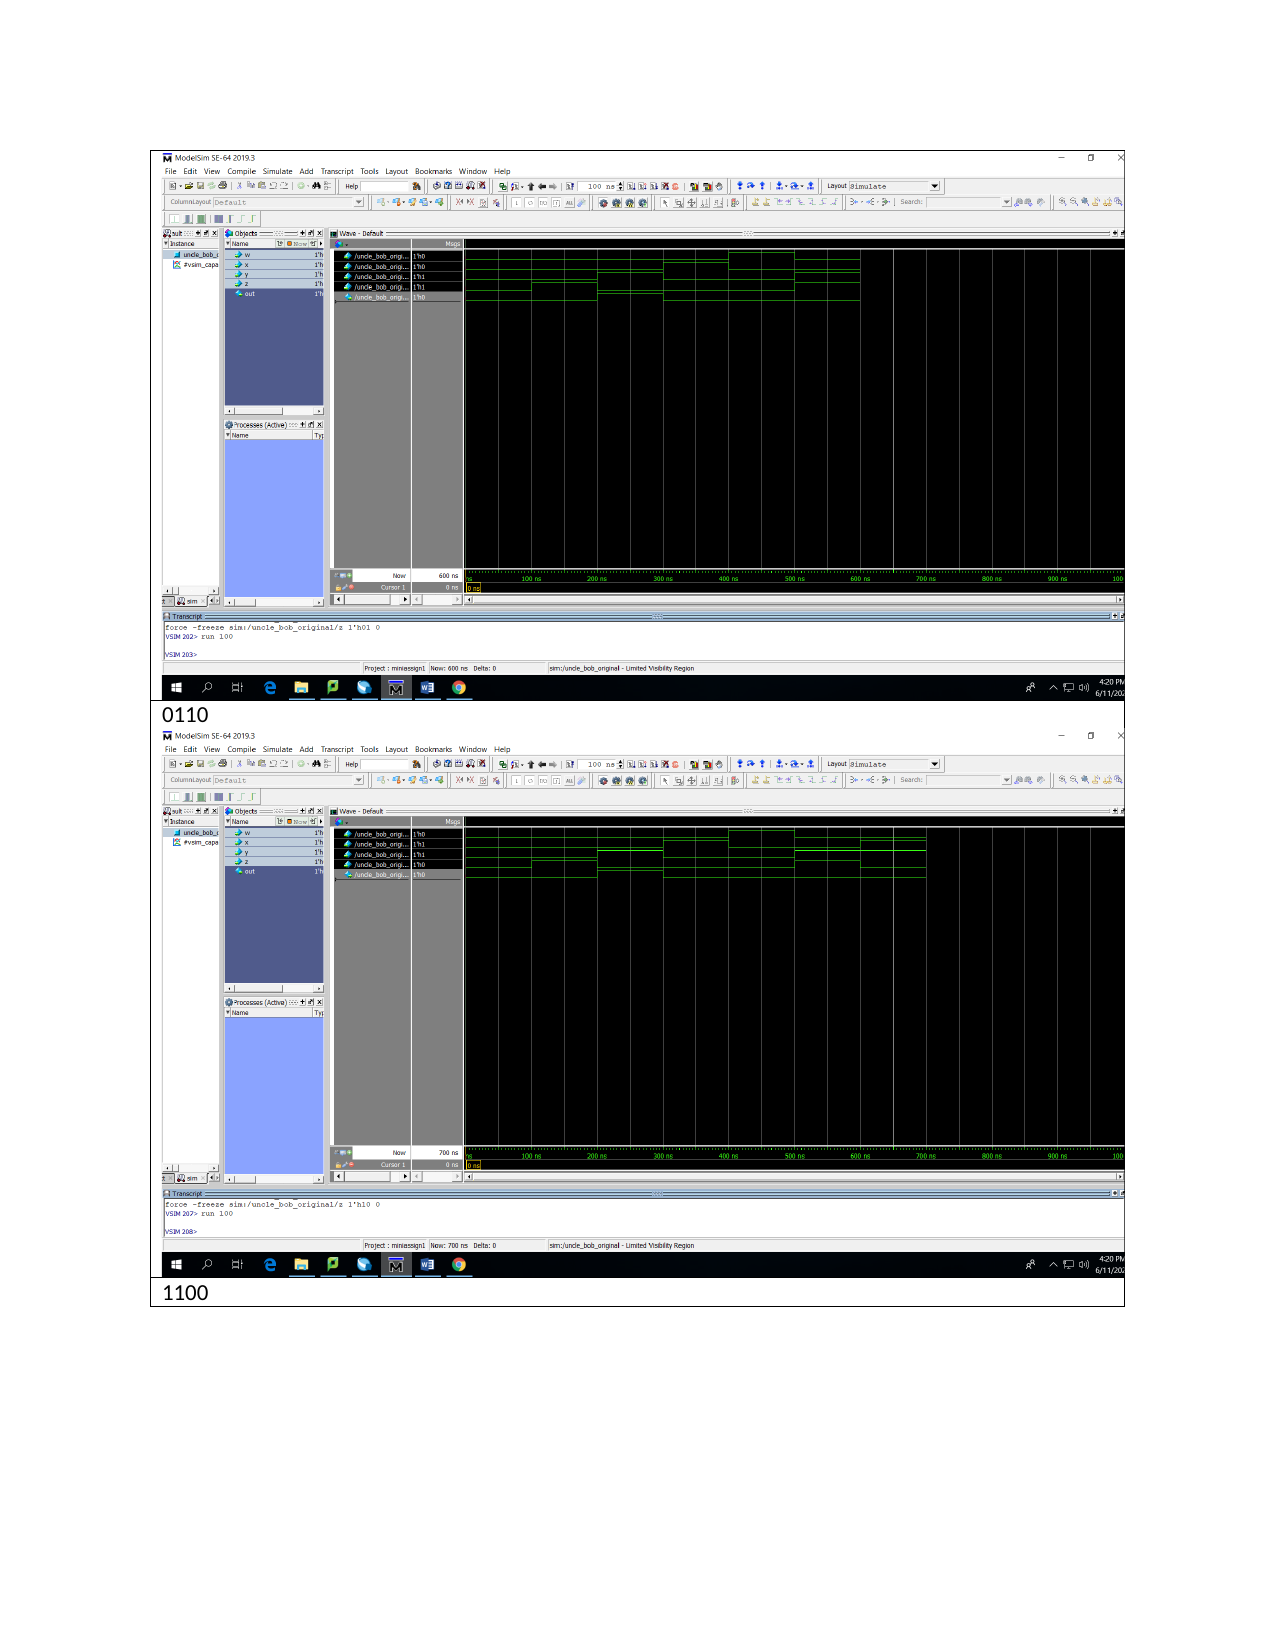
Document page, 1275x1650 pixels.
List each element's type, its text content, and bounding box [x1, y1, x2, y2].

picture [161, 728, 1125, 1277]
table_cell 0110 [151, 701, 1124, 1277]
picture [161, 151, 1125, 700]
table_cell 1100 [151, 1278, 1124, 1306]
